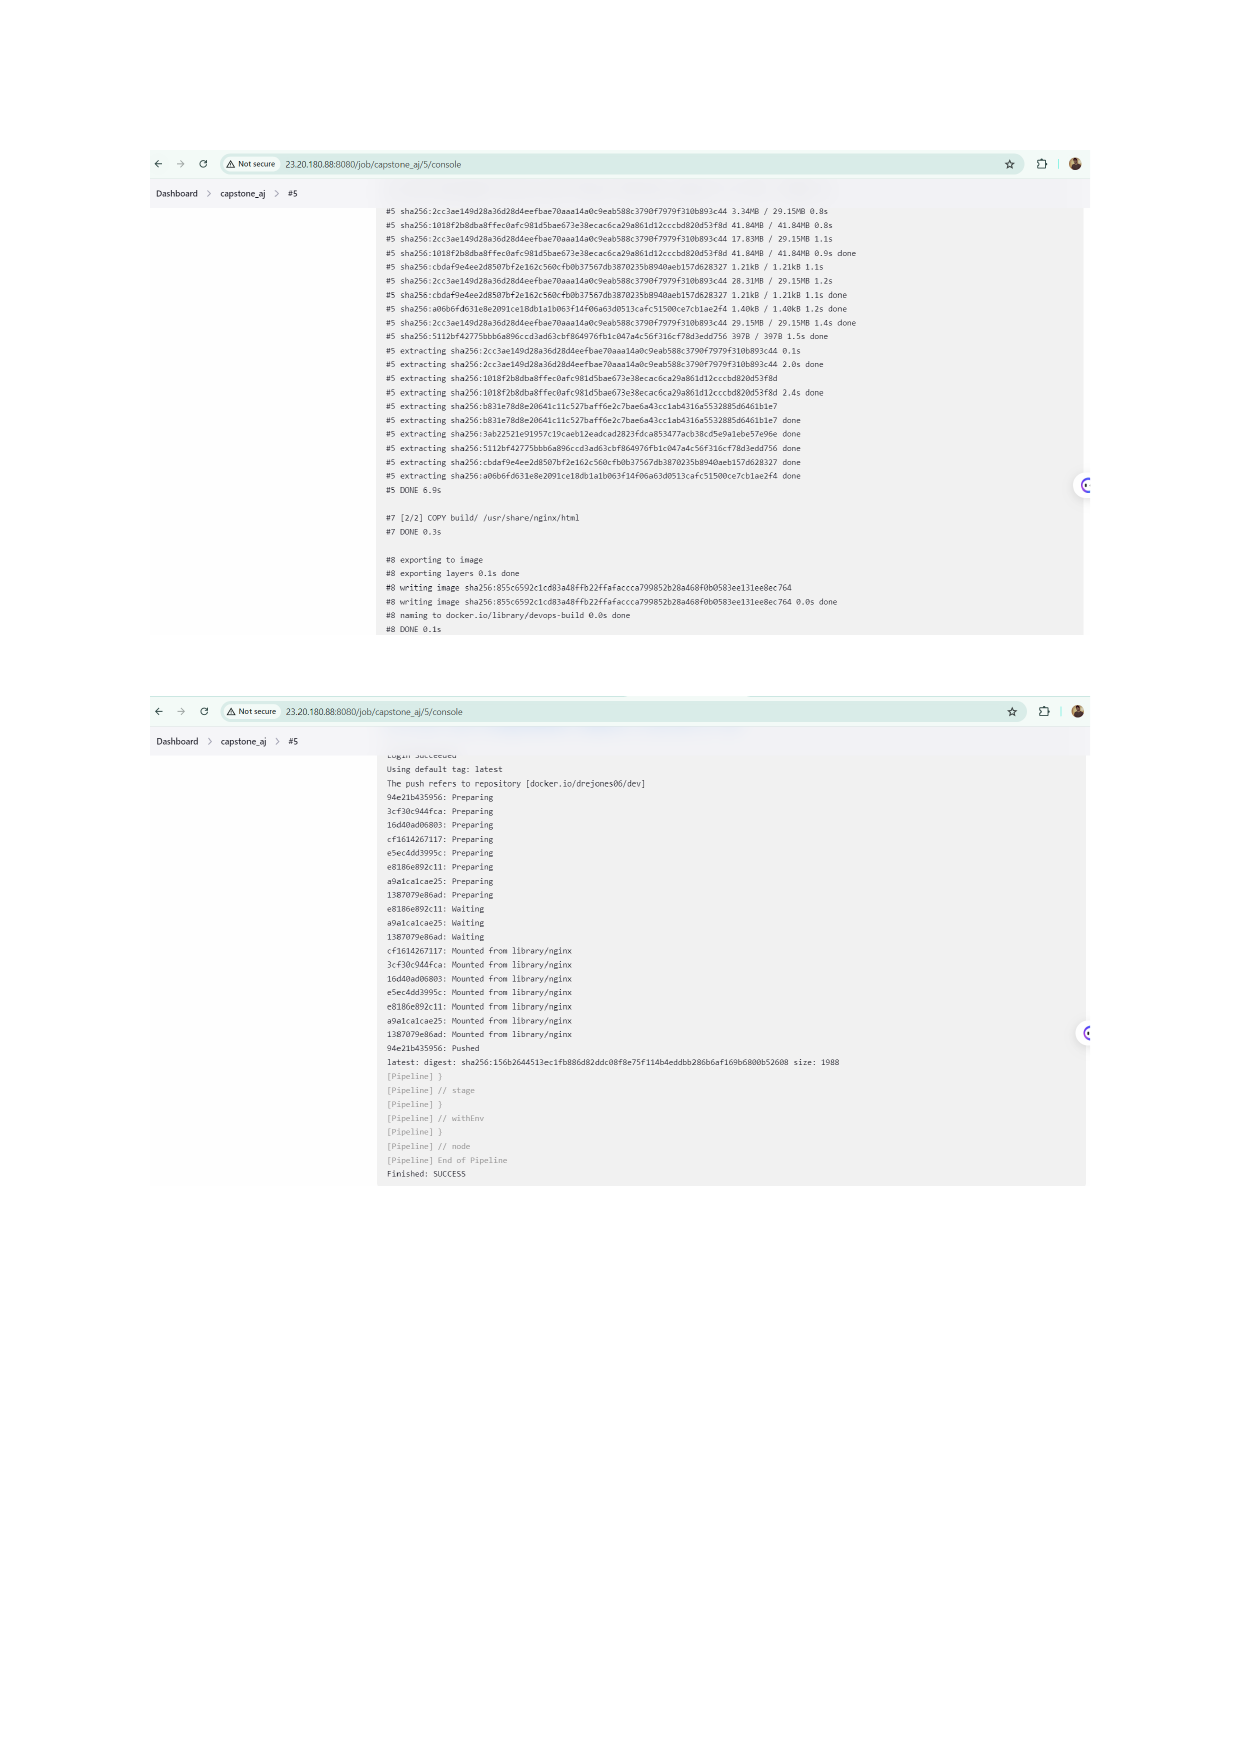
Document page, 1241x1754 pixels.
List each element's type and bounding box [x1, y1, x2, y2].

picture [150, 150, 1091, 635]
picture [150, 696, 1091, 1186]
